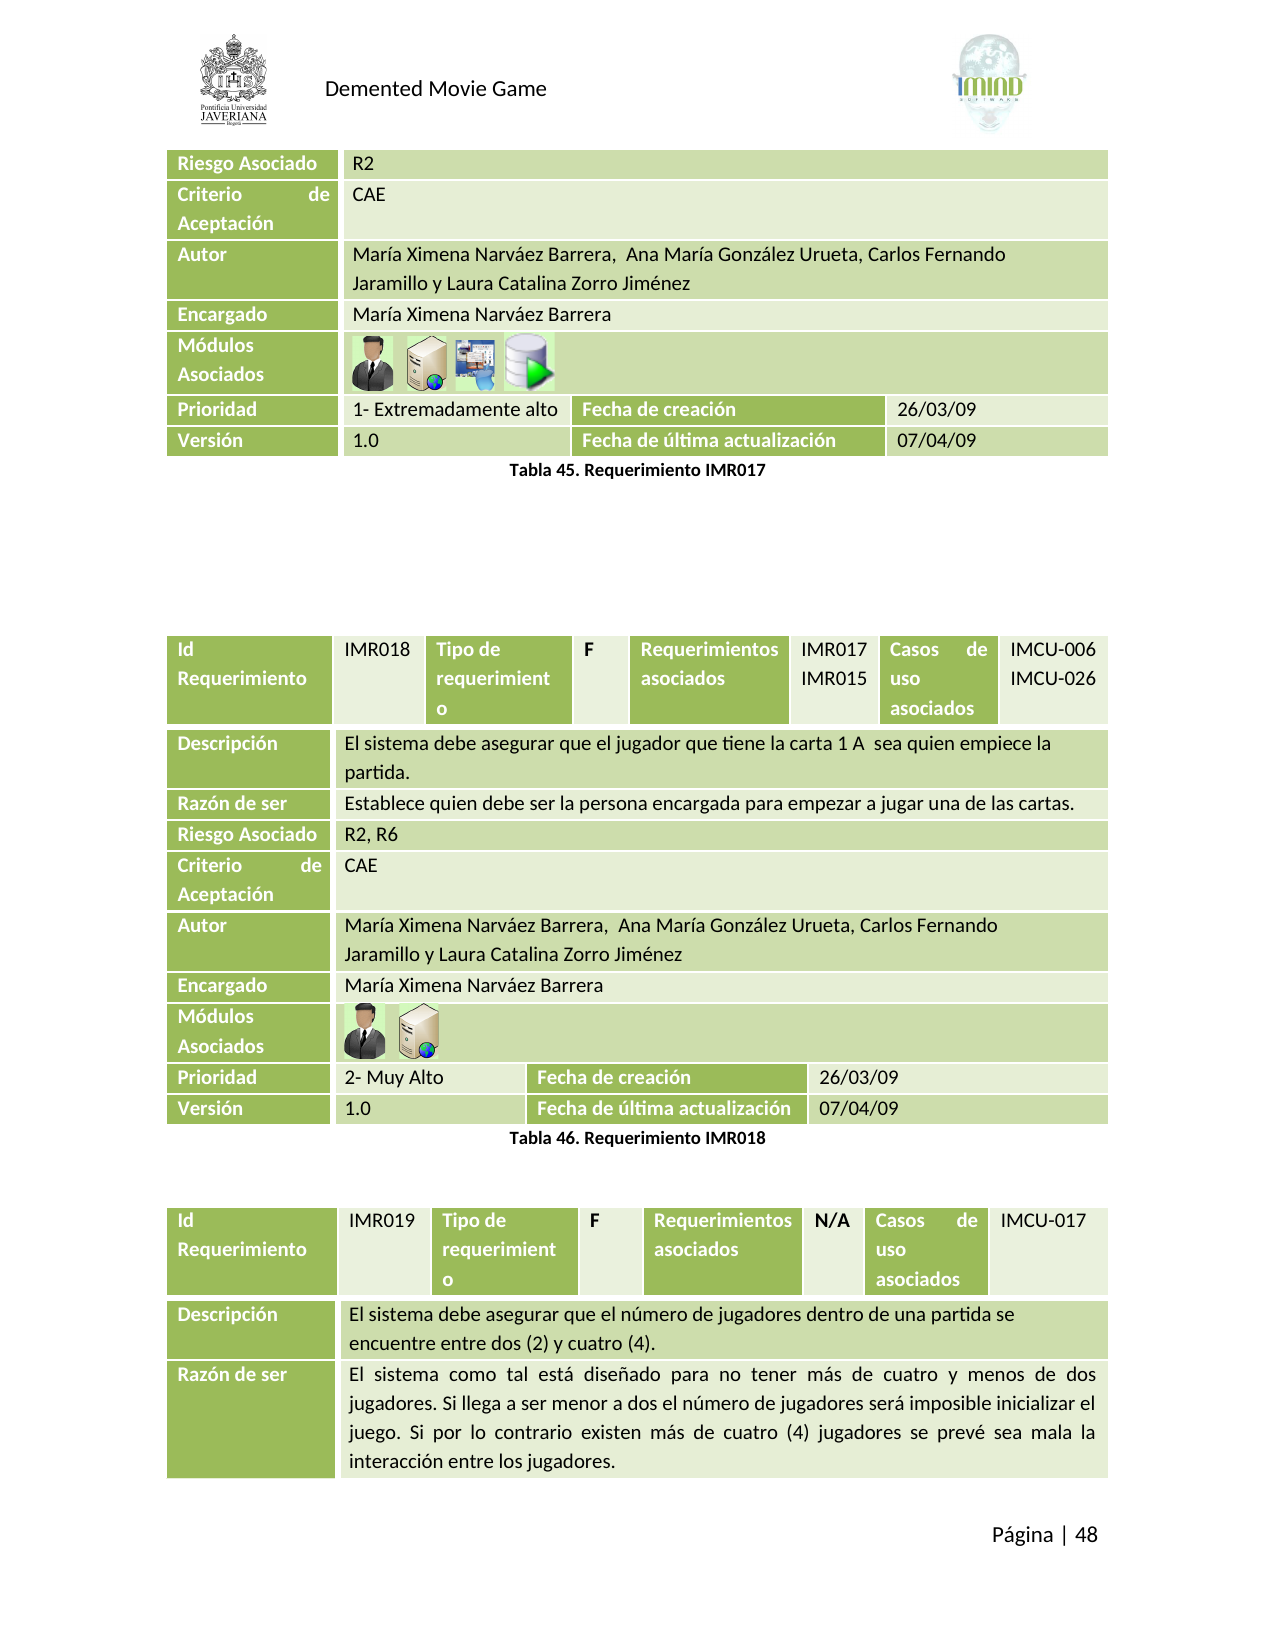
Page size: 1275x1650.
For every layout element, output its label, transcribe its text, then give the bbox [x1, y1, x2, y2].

table_cell 07/04/09 [887, 427, 1108, 456]
table_cell CAE [344, 181, 1108, 239]
table_header Tipo de requerimiento [426, 636, 572, 724]
table_cell R2 [344, 150, 1108, 179]
picture [200, 34, 267, 126]
table_cell 1.0 [344, 427, 570, 456]
table_cell 1- Extremadamente alto [344, 396, 570, 425]
table_cell R2, R6 [336, 821, 1108, 850]
table_cell Razón de ser [167, 1361, 335, 1478]
table_cell María Ximena Narváez Barrera, Ana María González Urueta, Carlos Fernando Jaramillo y Laura Catalina Zorro Jiménez [344, 241, 1108, 299]
table_cell Encargado [167, 301, 338, 330]
table_cell [336, 1004, 1108, 1062]
table_cell Prioridad [167, 396, 338, 425]
table_header Tipo de requerimiento [432, 1208, 578, 1295]
table_header IMR018 [334, 636, 424, 724]
table_cell Fecha de creación [527, 1064, 807, 1093]
text Tabla 45. Requerimiento IMR017 [177, 458, 1098, 481]
table_cell Criterio de Aceptación [167, 181, 338, 239]
table_cell Prioridad [167, 1064, 330, 1093]
table_header N/A [804, 1208, 863, 1295]
text Tabla 46. Requerimiento IMR018 [177, 1126, 1098, 1149]
table_cell El sistema debe asegurar que el jugador que tiene la carta 1 A sea quien empiece la partida. [336, 730, 1108, 788]
table_header IMCU-017 [990, 1208, 1108, 1295]
picture [399, 1003, 439, 1059]
picture [455, 340, 495, 391]
table_header Casos de uso asociados [880, 636, 998, 724]
table_cell Versión [167, 1095, 330, 1124]
picture [352, 336, 394, 391]
table_header IMR017 IMR015 [791, 636, 878, 724]
table_cell 07/04/09 [809, 1095, 1108, 1124]
table_cell Módulos Asociados [167, 332, 338, 394]
table_cell Razón de ser [167, 790, 330, 819]
table_cell Descripción [167, 730, 330, 788]
table_cell Encargado [167, 973, 330, 1002]
table_cell María Ximena Narváez Barrera [336, 973, 1108, 1002]
picture [344, 1003, 386, 1059]
table_header Requerimientos asociados [644, 1208, 802, 1295]
table_cell Descripción [167, 1301, 335, 1359]
table_header Casos de uso asociados [865, 1208, 988, 1295]
table_header Id Requerimiento [167, 1208, 337, 1295]
table_cell Módulos Asociados [167, 1004, 330, 1062]
table_header Id Requerimiento [167, 636, 332, 724]
table_cell [344, 332, 1108, 394]
table_header Requerimientos asociados [630, 636, 789, 724]
table_cell 1.0 [336, 1095, 525, 1124]
table_cell María Ximena Narváez Barrera [344, 301, 1108, 330]
table_cell Riesgo Asociado [167, 821, 330, 850]
table_cell 2- Muy Alto [336, 1064, 525, 1093]
table_cell Fecha de creación [572, 396, 885, 425]
table_cell Fecha de última actualización [572, 427, 885, 456]
table_header F [574, 636, 628, 724]
table_cell 26/03/09 [809, 1064, 1108, 1093]
table_cell Versión [167, 427, 338, 456]
table_header IMCU-006 IMCU-026 [1000, 636, 1108, 724]
table_cell 26/03/09 [887, 396, 1108, 425]
picture [951, 34, 1033, 138]
table_cell Autor [167, 913, 330, 971]
table_header IMR019 [339, 1208, 430, 1295]
table_cell El sistema como tal está diseñado para no tener más de cuatro y menos de dos jugadores. Si llega a ser menor a dos el número de jugadores será imposible inicializar el juego. Si por lo contrario existen más de cuatro (4) jugadores se prevé sea mala la interacción entre los jugadores. [341, 1361, 1108, 1478]
table_cell Autor [167, 241, 338, 299]
table_cell Establece quien debe ser la persona encargada para empezar a jugar una de las cartas. [336, 790, 1108, 819]
table_cell Criterio de Aceptación [167, 852, 330, 910]
table_cell El sistema debe asegurar que el número de jugadores dentro de una partida se encuentre entre dos (2) y cuatro (4). [341, 1301, 1108, 1359]
table_cell Fecha de última actualización [527, 1095, 807, 1124]
picture [504, 332, 555, 391]
table_cell María Ximena Narváez Barrera, Ana María González Urueta, Carlos Fernando Jaramillo y Laura Catalina Zorro Jiménez [336, 913, 1108, 971]
picture [407, 336, 447, 391]
table_cell Riesgo Asociado [167, 150, 338, 179]
table_header F [580, 1208, 642, 1295]
table_cell CAE [336, 852, 1108, 910]
